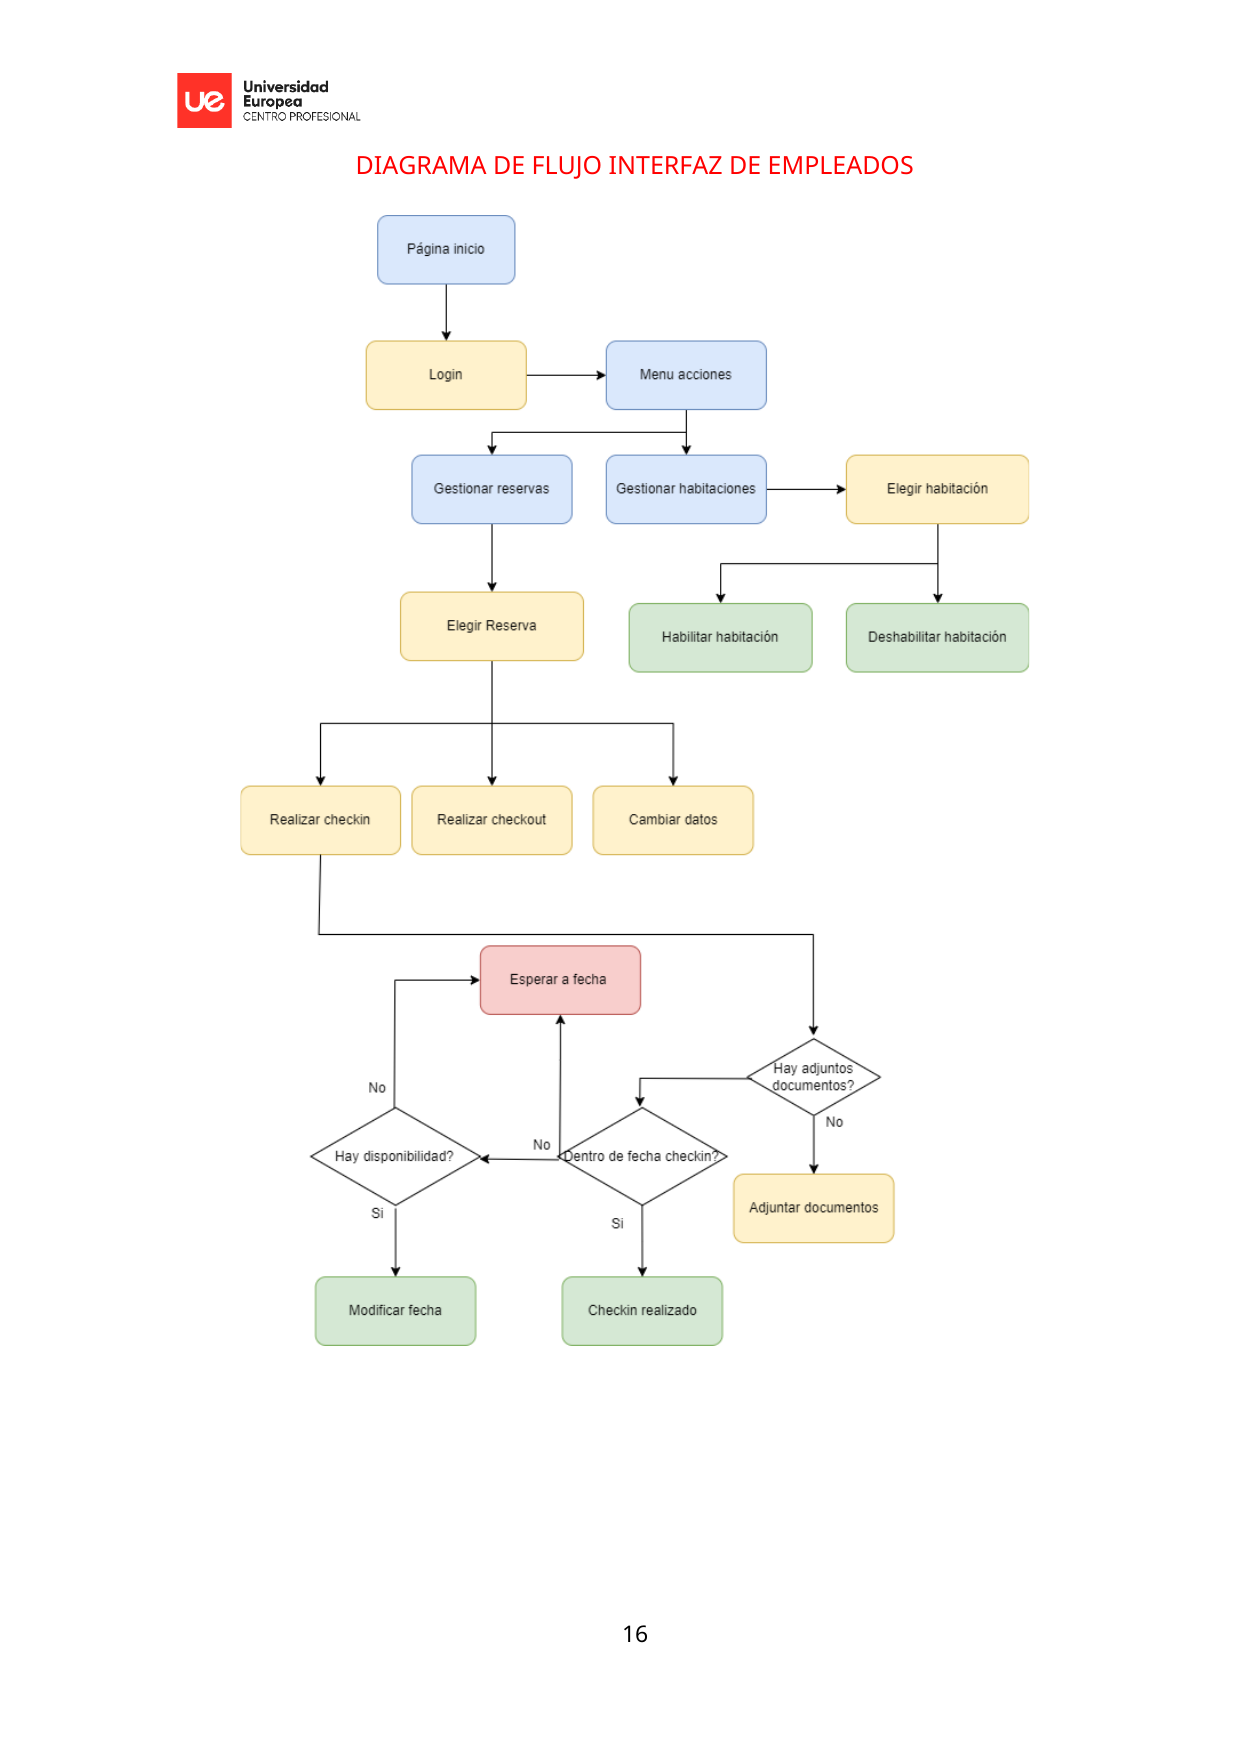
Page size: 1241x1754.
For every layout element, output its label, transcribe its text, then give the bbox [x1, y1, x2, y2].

picture [177, 73, 361, 128]
picture [240, 215, 1030, 1346]
text DIAGRAMA DE FLUJO INTERFAZ DE EMPLEADOS [177, 148, 1092, 182]
